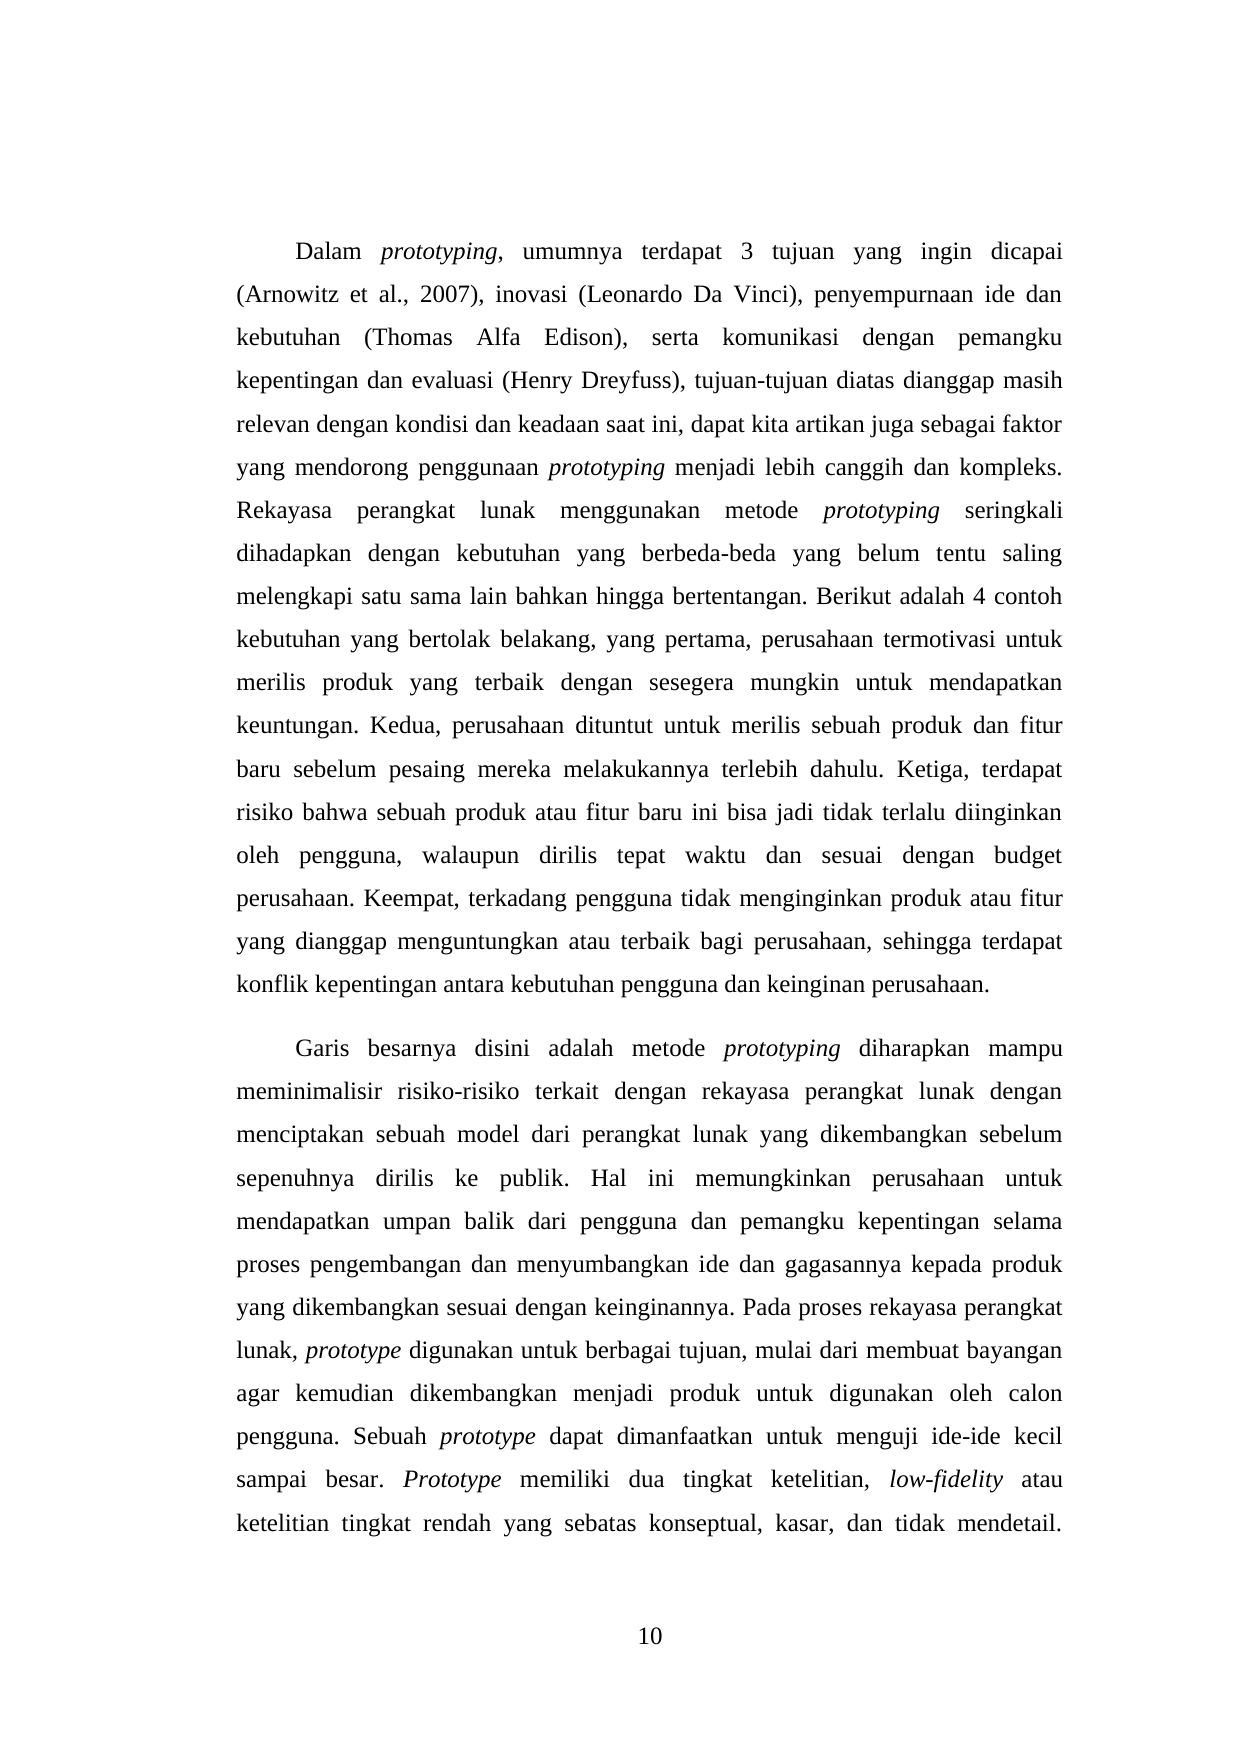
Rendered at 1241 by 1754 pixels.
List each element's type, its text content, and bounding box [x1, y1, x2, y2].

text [236, 1033, 1063, 1536]
text Dalam prototyping, umumnya terdapat 3 tujuan yang ingin dicapai (Arnowitz et al., 2007), inovasi (Leonardo Da Vinci), penyempurnaan ide dan kebutuhan (Thomas Alfa Edison), serta komunikasi dengan pemangku kepentingan dan evaluasi (Henry Dreyfuss), tujuan-tujuan diatas dianggap masih relevan dengan kondisi dan keadaan saat ini, dapat kita artikan juga sebagai faktor yang mendorong penggunaan prototyping menjadi lebih canggih dan kompleks. Rekayasa perangkat lunak menggunakan metode prototyping seringkali dihadapkan dengan kebutuhan yang berbeda-beda yang belum tentu saling melengkapi satu sama lain bahkan hingga bertentangan. Berikut adalah 4 contoh kebutuhan yang bertolak belakang, yang pertama, perusahaan termotivasi untuk merilis produk yang terbaik dengan sesegera mungkin untuk mendapatkan keuntungan. Kedua, perusahaan dituntut untuk merilis sebuah produk dan fitur baru sebelum pesaing mereka melakukannya terlebih dahulu. Ketiga, terdapat risiko bahwa sebuah produk atau fitur baru ini bisa jadi tidak terlalu diinginkan oleh pengguna, walaupun dirilis tepat waktu dan sesuai dengan budget perusahaan. Keempat, terkadang pengguna tidak menginginkan produk atau fitur yang dianggap menguntungkan atau terbaik bagi perusahaan, sehingga terdapat konflik kepentingan antara kebutuhan pengguna dan keinginan perusahaan. [236, 236, 1063, 998]
